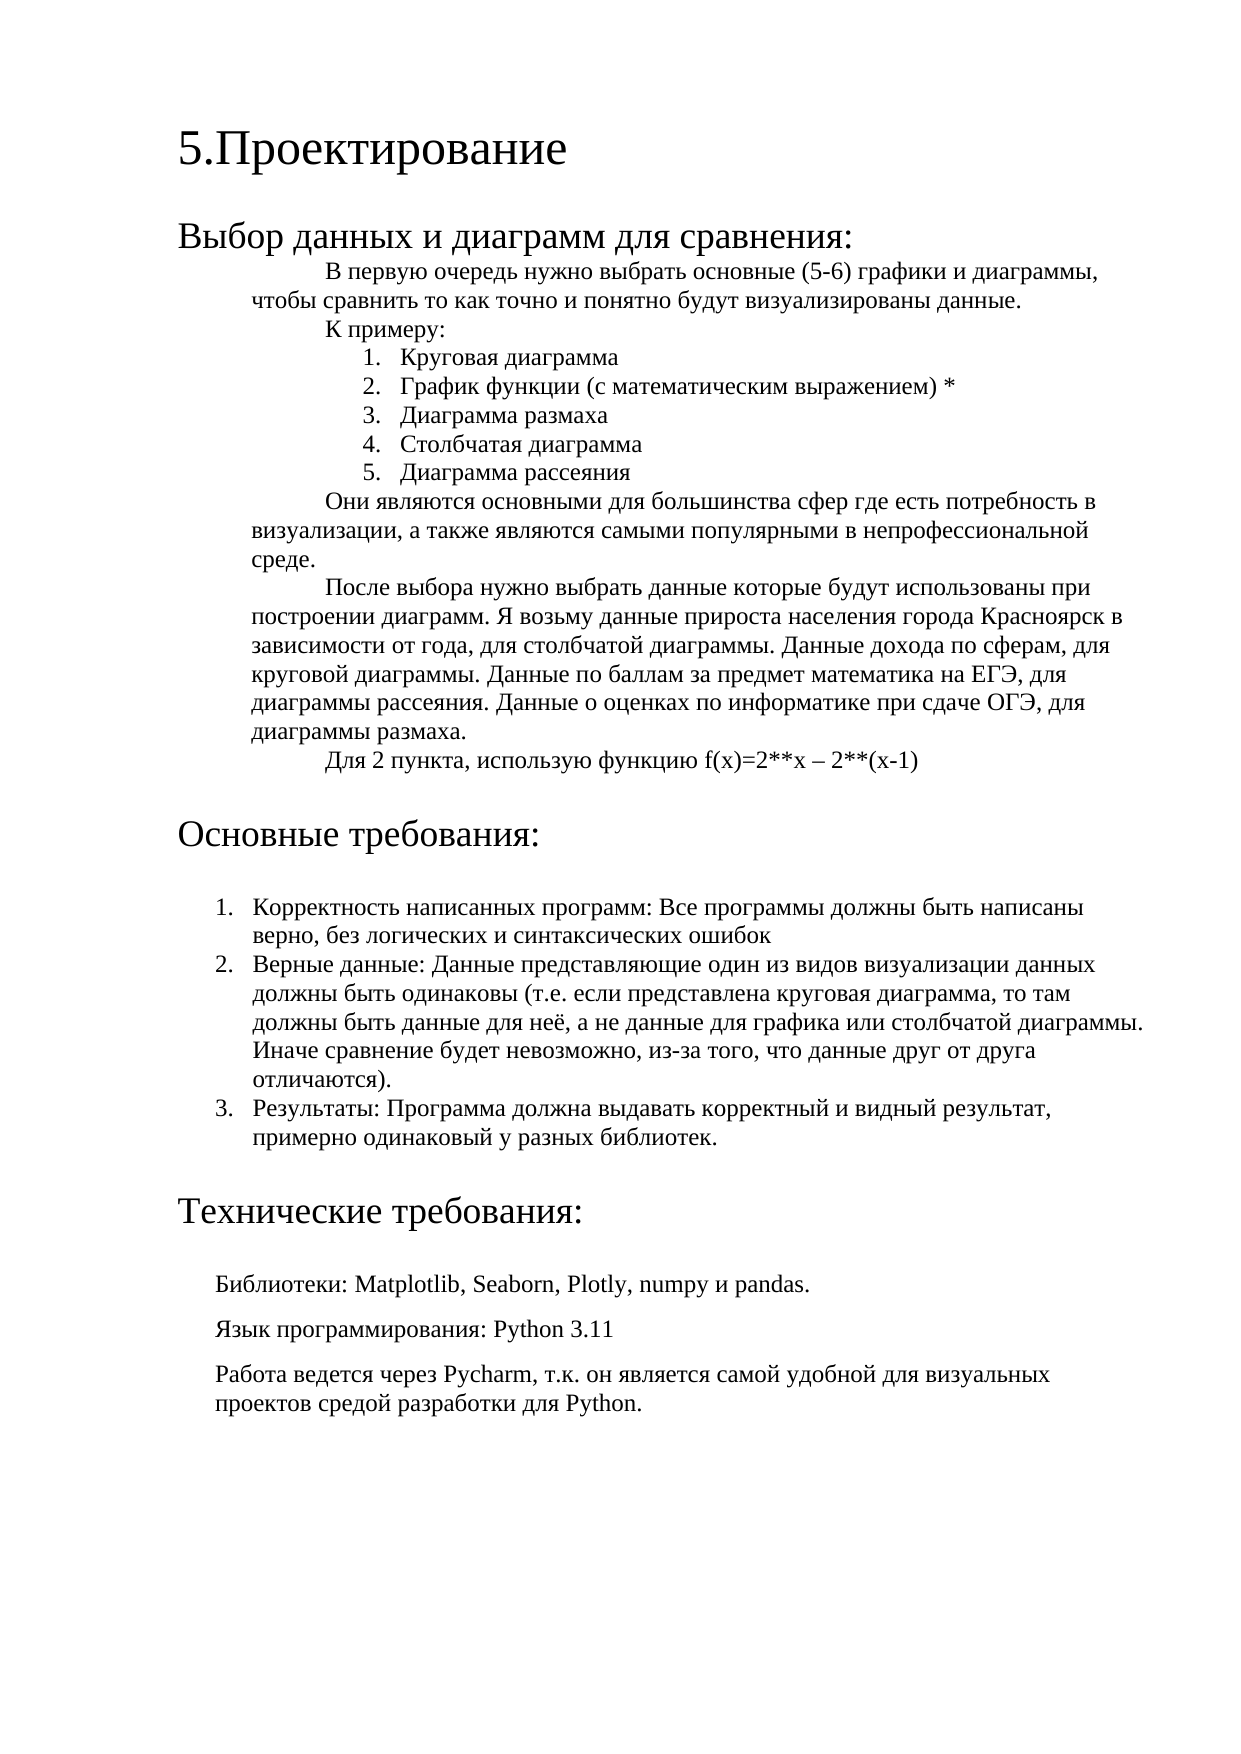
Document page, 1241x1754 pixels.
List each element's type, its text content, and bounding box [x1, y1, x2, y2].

list Диаграмма размаха [362, 400, 1152, 429]
list Круговая диаграмма [362, 342, 1152, 371]
text Язык программирования: Python 3.11 [215, 1314, 1152, 1343]
list Результаты: Программа должна выдавать корректный и видный результат, примерно одинаковый у разных библиотек. [215, 1093, 1152, 1151]
list Диаграмма рассеяния [362, 457, 1152, 486]
list График функции (с математическим выражением) * [362, 371, 1152, 400]
text 5.Проектирование [177, 118, 1152, 176]
list Корректность написанных программ: Все программы должны быть написаны верно, без логических и синтаксических ошибок [215, 892, 1152, 949]
text В первую очередь нужно выбрать основные (5-6) графики и диаграммы, чтобы сравнить то как точно и понятно будут визуализированы данные. [251, 256, 1152, 314]
list Столбчатая диаграмма [362, 429, 1152, 457]
text Технические требования: [177, 1188, 1152, 1231]
text Работа ведется через Pycharm, т.к. он является самой удобной для визуальных проектов средой разработки для Python. [215, 1359, 1152, 1417]
text Они являются основными для большинства сфер где есть потребность в визуализации, а также являются самыми популярными в непрофессиональной среде. [251, 486, 1152, 572]
text Основные требования: [177, 811, 1152, 854]
text Библиотеки: Matplotlib, Seaborn, Plotly, numpy и pandas. [177, 1269, 1152, 1297]
text К примеру: [251, 314, 1152, 342]
text Выбор данных и диаграмм для сравнения: [177, 213, 1152, 256]
list Верные данные: Данные представляющие один из видов визуализации данных должны быть одинаковы (т.е. если представлена круговая диаграмма, то там должны быть данные для неё, а не данные для графика или столбчатой диаграммы. Иначе сравнение будет невозможно, из-за того, что данные друг от друга отличаются). [215, 949, 1152, 1093]
text Для 2 пункта, использую функцию f(x)=2**x – 2**(x-1) [251, 745, 1152, 774]
text После выбора нужно выбрать данные которые будут использованы при построении диаграмм. Я возьму данные прироста населения города Красноярск в зависимости от года, для столбчатой диаграммы. Данные дохода по сферам, для круговой диаграммы. Данные по баллам за предмет математика на ЕГЭ, для диаграммы рассеяния. Данные о оценках по информатике при сдаче ОГЭ, для диаграммы размаха. [251, 572, 1152, 745]
